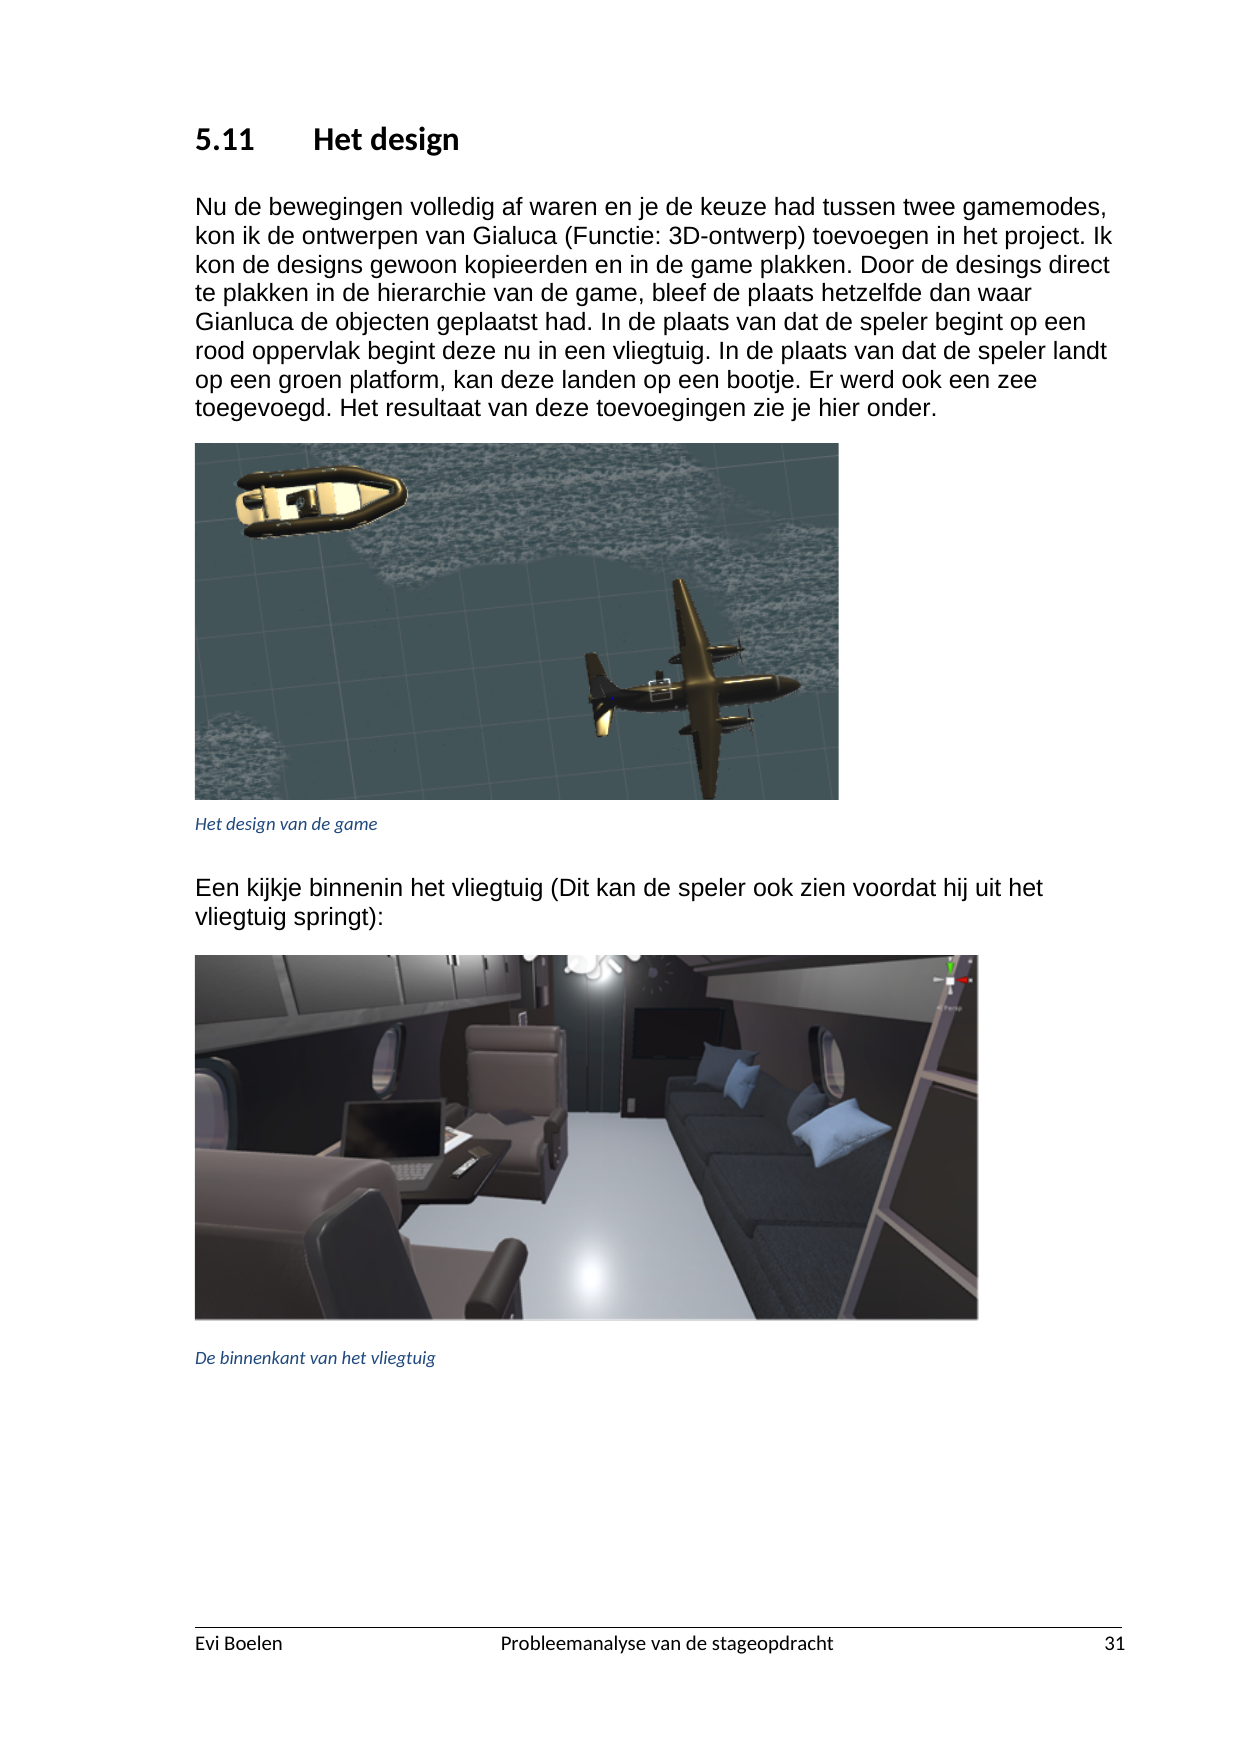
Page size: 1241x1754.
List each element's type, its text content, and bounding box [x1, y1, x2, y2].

picture [194, 955, 980, 1322]
text Nu de bewegingen volledig af waren en je de keuze had tussen twee gamemodes, kon ik de ontwerpen van Gialuca (Functie: 3D-ontwerp) toevoegen in het project. Ik kon de designs gewoon kopieerden en in de game plakken. Door de desings direct te plakken in de hierarchie van de game, bleef de plaats hetzelfde dan waar Gianluca de objecten geplaatst had. In de plaats van dat de speler begint op een rood oppervlak begint deze nu in een vliegtuig. In de plaats van dat de speler landt op een groen platform, kan deze landen op een bootje. Er werd ook een zee toegevoegd. Het resultaat van deze toevoegingen zie je hier onder. [195, 192, 1122, 422]
text Een kijkje binnenin het vliegtuig (Dit kan de speler ook zien voordat hij uit het vliegtuig springt): [195, 873, 1122, 931]
subtitle Het design [195, 118, 1122, 159]
picture [194, 443, 839, 800]
text De binnenkant van het vliegtuig [195, 1347, 1122, 1369]
